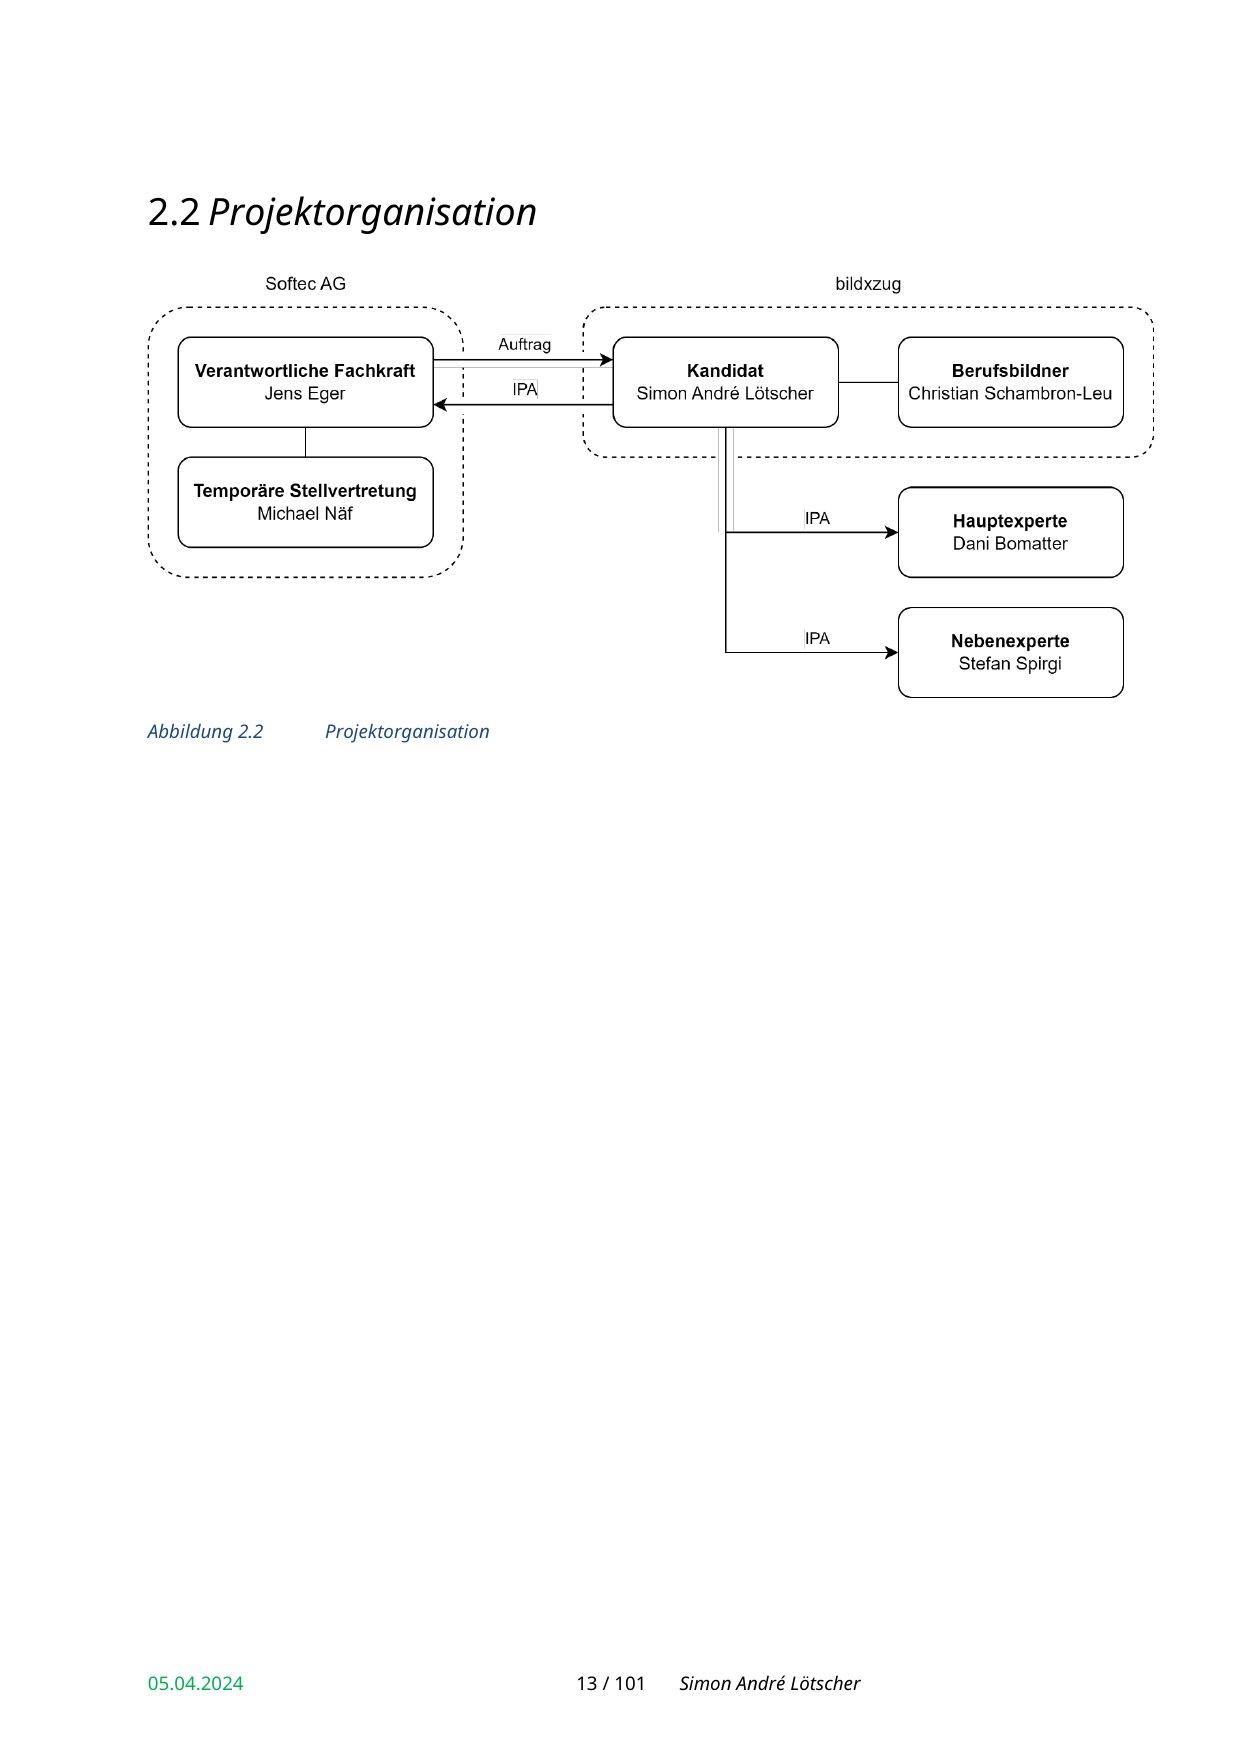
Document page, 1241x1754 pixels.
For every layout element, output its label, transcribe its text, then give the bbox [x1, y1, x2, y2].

picture [147, 261, 1154, 698]
text Abbildung 2.2 Projektorganisation [148, 718, 1152, 744]
text Projektorganisation [148, 185, 1152, 236]
